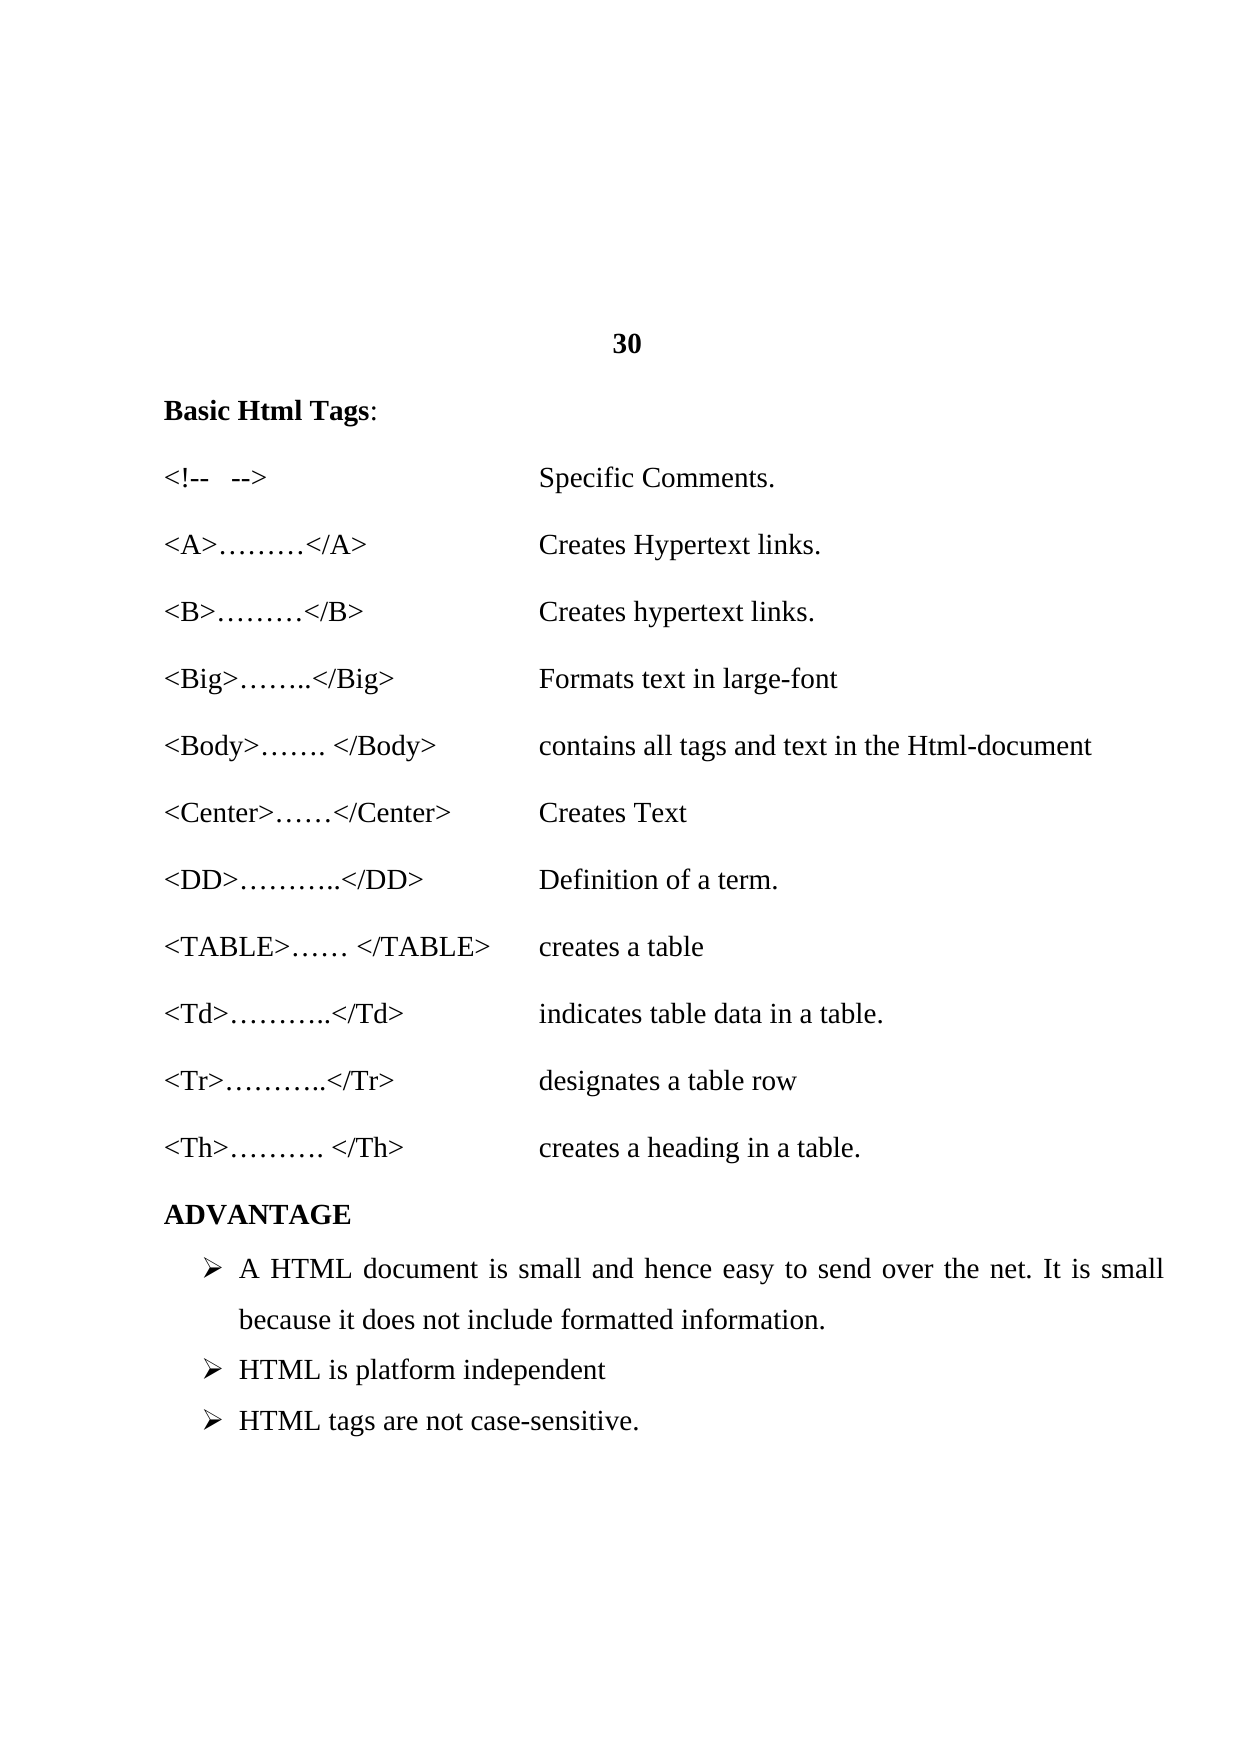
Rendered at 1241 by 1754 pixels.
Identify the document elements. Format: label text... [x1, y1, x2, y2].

text <Body>……. </Body> contains all tags and text in the Html-document [126, 728, 1165, 762]
list HTML is platform independent [201, 1352, 1165, 1386]
text <Th>………. </Th> creates a heading in a table. [126, 1130, 1165, 1163]
text 30 [89, 276, 1165, 360]
text <!-- --> Specific Comments. [164, 460, 1165, 494]
text <Center>……</Center> Creates Text [126, 795, 1165, 829]
text <Big>……..</Big> Formats text in large-font [126, 661, 1165, 695]
text <B>………</B> Creates hypertext links. [126, 594, 1165, 628]
text <A>………</A> Creates Hypertext links. [126, 527, 1165, 561]
text <DD>………..</DD> Definition of a term. [126, 862, 1165, 896]
text Basic Html Tags: [164, 393, 1165, 427]
list A HTML document is small and hence easy to send over the net. It is small because it does not include formatted information. [201, 1251, 1165, 1335]
text <Td>………..</Td> indicates table data in a table. [126, 996, 1165, 1029]
list HTML tags are not case-sensitive. [201, 1403, 1165, 1436]
text <TABLE>…… </TABLE> creates a table [126, 929, 1165, 963]
subtitle ADVANTAGE [126, 1197, 1165, 1231]
text <Tr>………..</Tr> designates a table row [126, 1063, 1165, 1097]
